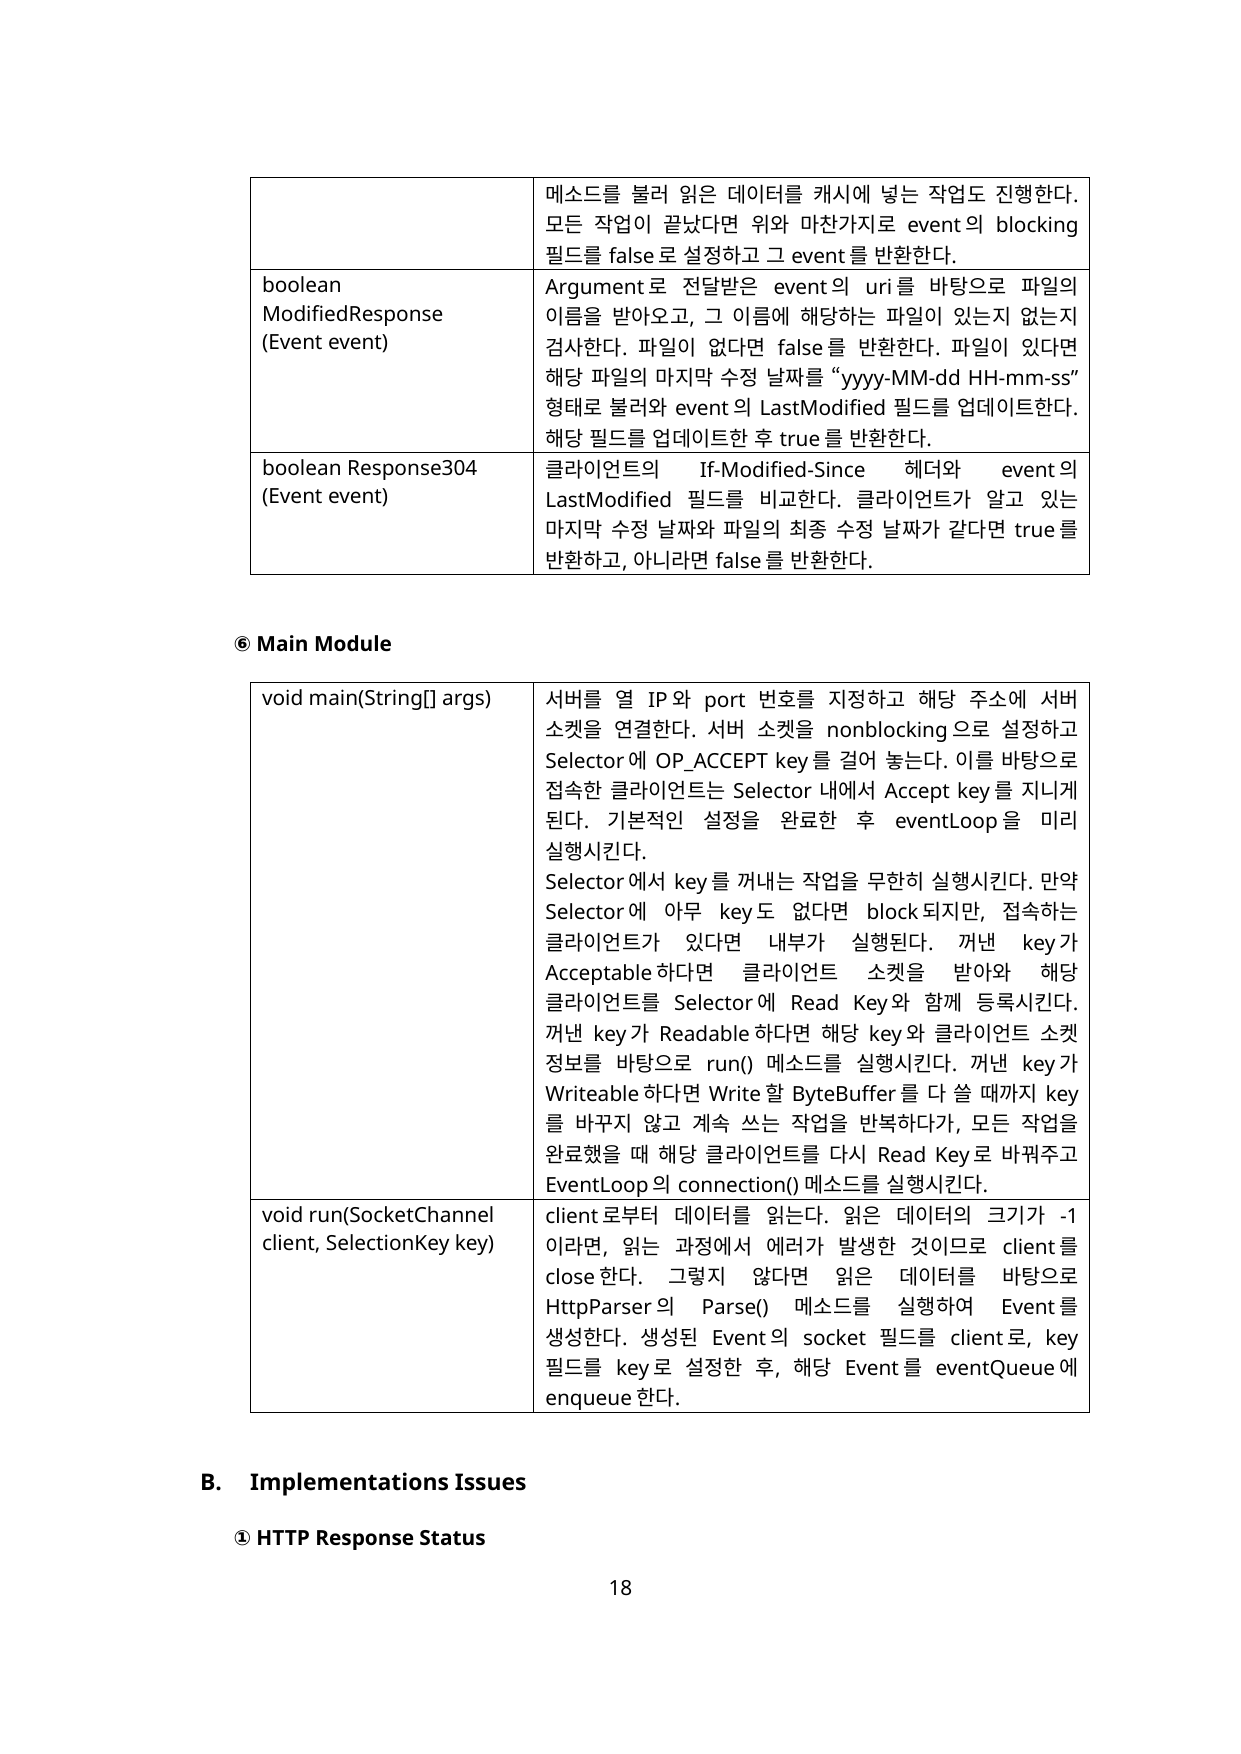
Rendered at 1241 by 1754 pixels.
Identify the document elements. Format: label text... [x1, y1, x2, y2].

table_cell client로부터 데이터를 읽는다. 읽은 데이터의 크기가 -1이라면, 읽는 과정에서 에러가 발생한 것이므로 client를 close한다. 그렇지 않다면 읽은 데이터를 바탕으로 HttpParser의 Parse() 메소드를 실행하여 Event를 생성한다. 생성된 Event의 socket 필드를 client로, key 필드를 key로 설정한 후, 해당 Event를 eventQueue에 enqueue한다. [534, 1200, 1089, 1412]
table_cell 클라이언트의 If-Modified-Since 헤더와 event의 LastModified 필드를 비교한다. 클라이언트가 알고 있는 마지막 수정 날짜와 파일의 최종 수정 날짜가 같다면 true를 반환하고, 아니라면 false를 반환한다. [534, 453, 1089, 574]
subtitle Implementations Issues [200, 1466, 1090, 1498]
table_cell boolean ModifiedResponse (Event event) [251, 270, 533, 452]
table_header void main(String[] args) [251, 683, 533, 1199]
table_cell void run(SocketChannel client, SelectionKey key) [251, 1200, 533, 1412]
table_cell boolean Response304 (Event event) [251, 453, 533, 574]
table_header 서버를 열 IP와 port 번호를 지정하고 해당 주소에 서버 소켓을 연결한다. 서버 소켓을 nonblocking으로 설정하고 Selector에 OP_ACCEPT key를 걸어 놓는다. 이를 바탕으로 접속한 클라이언트는 Selector 내에서 Accept key를 지니게 된다. 기본적인 설정을 완료한 후 eventLoop을 미리 실행시킨다. Selector에서 key를 꺼내는 작업을 무한히 실행시킨다. 만약 Selector에 아무 key도 없다면 block되지만, 접속하는 클라이언트가 있다면 내부가 실행된다. 꺼낸 key가 Acceptable하다면 클라이언트 소켓을 받아와 해당 클라이언트를 Selector에 Read Key와 함께 등록시킨다. 꺼낸 key가 Readable하다면 해당 key와 클라이언트 소켓 정보를 바탕으로 run() 메소드를 실행시킨다. 꺼낸 key가 Writeable하다면 Write할 ByteBuffer를 다 쓸 때까지 key를 바꾸지 않고 계속 쓰는 작업을 반복하다가, 모든 작업을 완료했을 때 해당 클라이언트를 다시 Read Key로 바꿔주고 EventLoop의 connection() 메소드를 실행시킨다. [534, 683, 1089, 1199]
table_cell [251, 178, 533, 269]
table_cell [534, 178, 1089, 269]
text ① HTTP Response Status [200, 1523, 1090, 1552]
text ⑥ Main Module [200, 629, 1090, 657]
table_cell Argument로 전달받은 event의 uri를 바탕으로 파일의 이름을 받아오고, 그 이름에 해당하는 파일이 있는지 없는지 검사한다. 파일이 없다면 false를 반환한다. 파일이 있다면 해당 파일의 마지막 수정 날짜를 “yyyy-MM-dd HH-mm-ss” 형태로 불러와 event의 LastModified 필드를 업데이트한다. 해당 필드를 업데이트한 후 true를 반환한다. [534, 270, 1089, 452]
